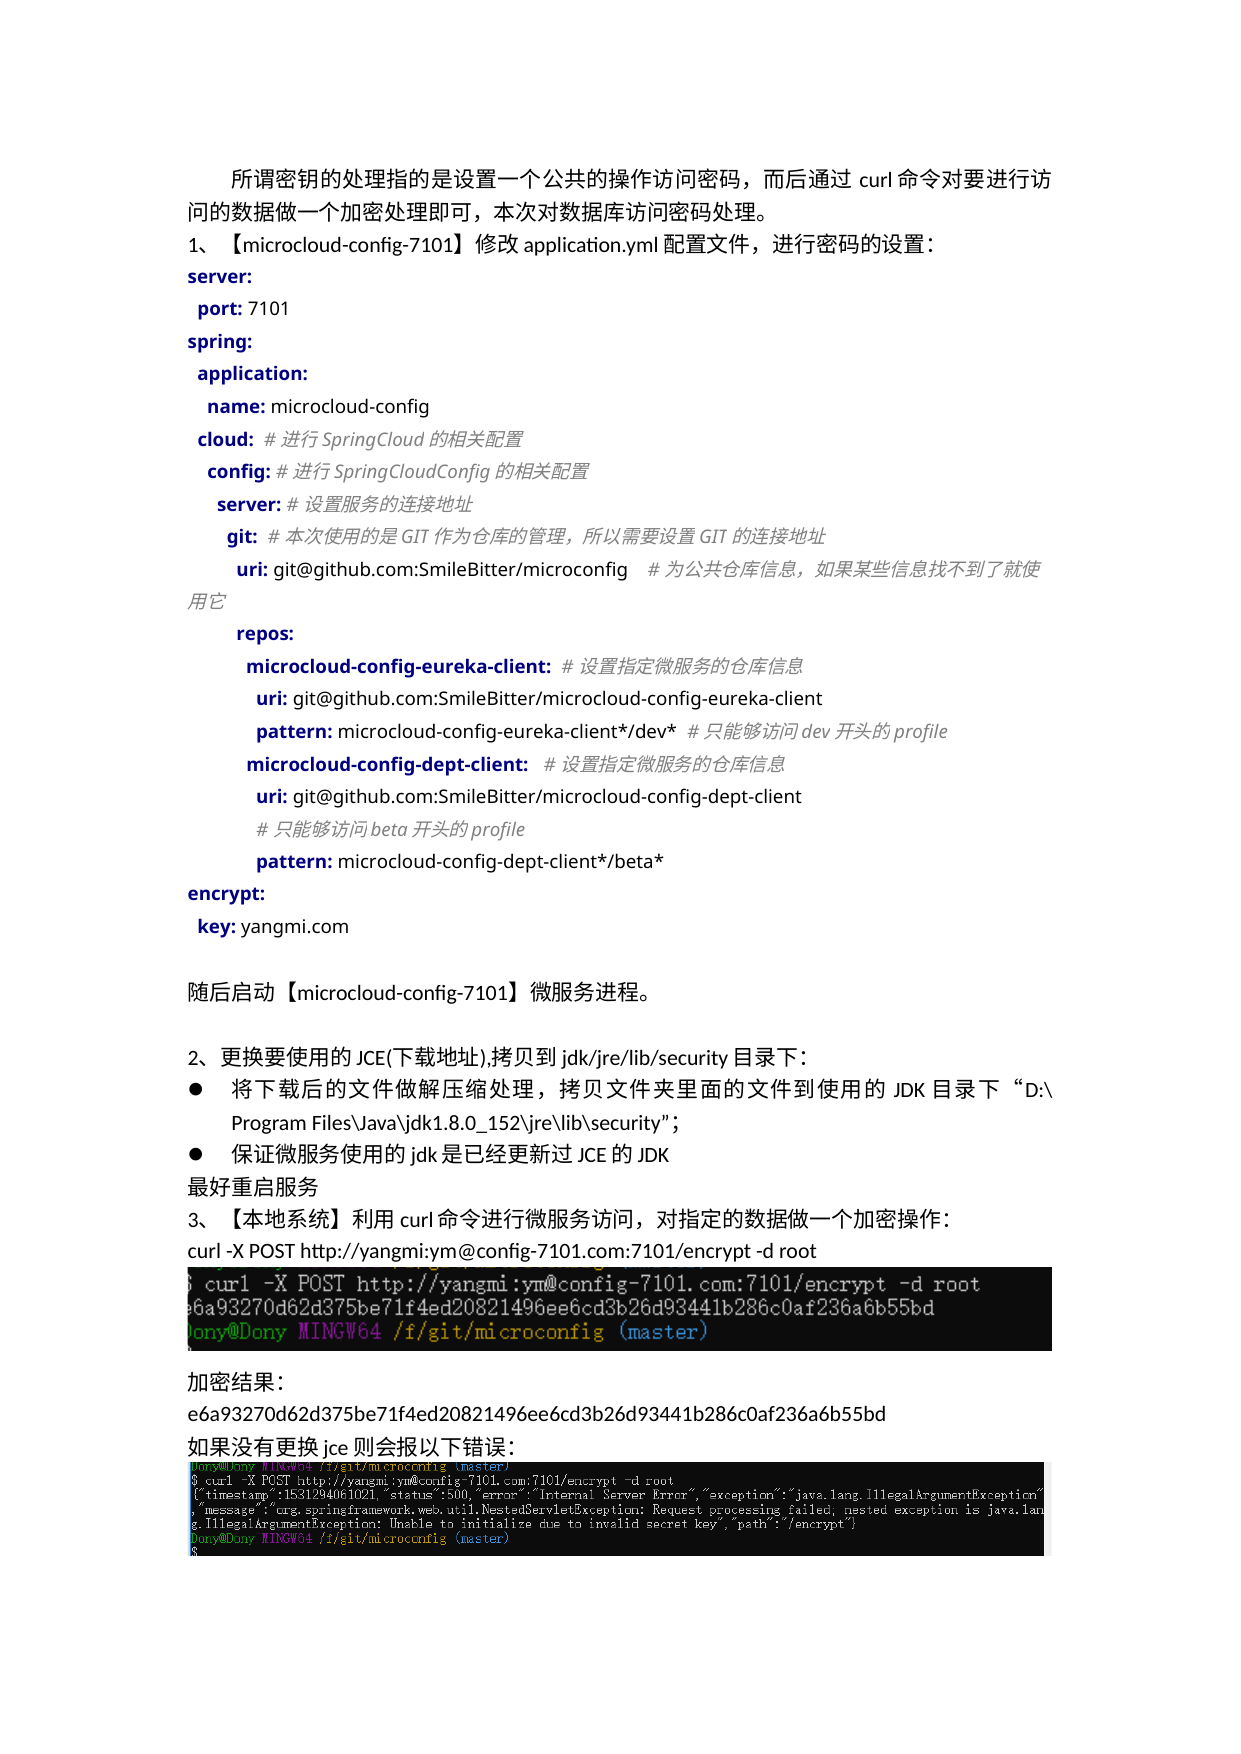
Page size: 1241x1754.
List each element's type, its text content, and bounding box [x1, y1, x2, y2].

picture [187, 1267, 1052, 1351]
list 最好重启服务 [187, 1169, 1053, 1202]
list 【microcloud-config-7101】修改application.yml配置文件，进行密码的设置： [187, 227, 1053, 259]
picture [187, 1462, 1052, 1556]
list curl -X POST http://yangmi:ym@config-7101.com:7101/encrypt -d root [187, 1234, 1053, 1267]
list 更换要使用的JCE(下载地址),拷贝到jdk/jre/lib/security目录下： [187, 1039, 1053, 1072]
text server: port: 7101 spring: application: name: microcloud-config cloud: # 进行SpringCloud的相关配置 config: # 进行SpringCloudConfig的相关配置 server: # 设置服务的连接地址 git: # 本次使用的是GIT作为仓库的管理，所以需要设置GIT的连接地址 uri: git@github.com:SmileBitter/microconfig # 为公共仓库信息，如果某些信息找不到了就使用它 repos: microcloud-config-eureka-client: # 设置指定微服务的仓库信息 uri: git@github.com:SmileBitter/microcloud-config-eureka-client pattern: microcloud-config-eureka-client*/dev* # 只能够访问dev开头的profile microcloud-config-dept-client: # 设置指定微服务的仓库信息 uri: git@github.com:SmileBitter/microcloud-config-dept-client # 只能够访问beta开头的profile pattern: microcloud-config-dept-client*/beta* encrypt: key: yangmi.com [187, 259, 1053, 942]
list 保证微服务使用的jdk是已经更新过JCE的JDK [187, 1137, 1053, 1169]
list e6a93270d62d375be71f4ed20821496ee6cd3b26d93441b286c0af236a6b55bd [187, 1397, 1053, 1429]
list 随后启动【microcloud-config-7101】微服务进程。 [187, 974, 1053, 1007]
list 将下载后的文件做解压缩处理，拷贝文件夹里面的文件到使用的JDK目录下“D:\Program Files\Java\jdk1.8.0_152\jre\lib\security”； [187, 1072, 1053, 1137]
text 所谓密钥的处理指的是设置一个公共的操作访问密码，而后通过curl命令对要进行访问的数据做一个加密处理即可，本次对数据库访问密码处理。 [187, 162, 1053, 227]
list 【本地系统】利用curl命令进行微服务访问，对指定的数据做一个加密操作： [187, 1202, 1053, 1234]
list 如果没有更换jce则会报以下错误： [187, 1429, 1053, 1462]
list 加密结果： [187, 1364, 1053, 1397]
